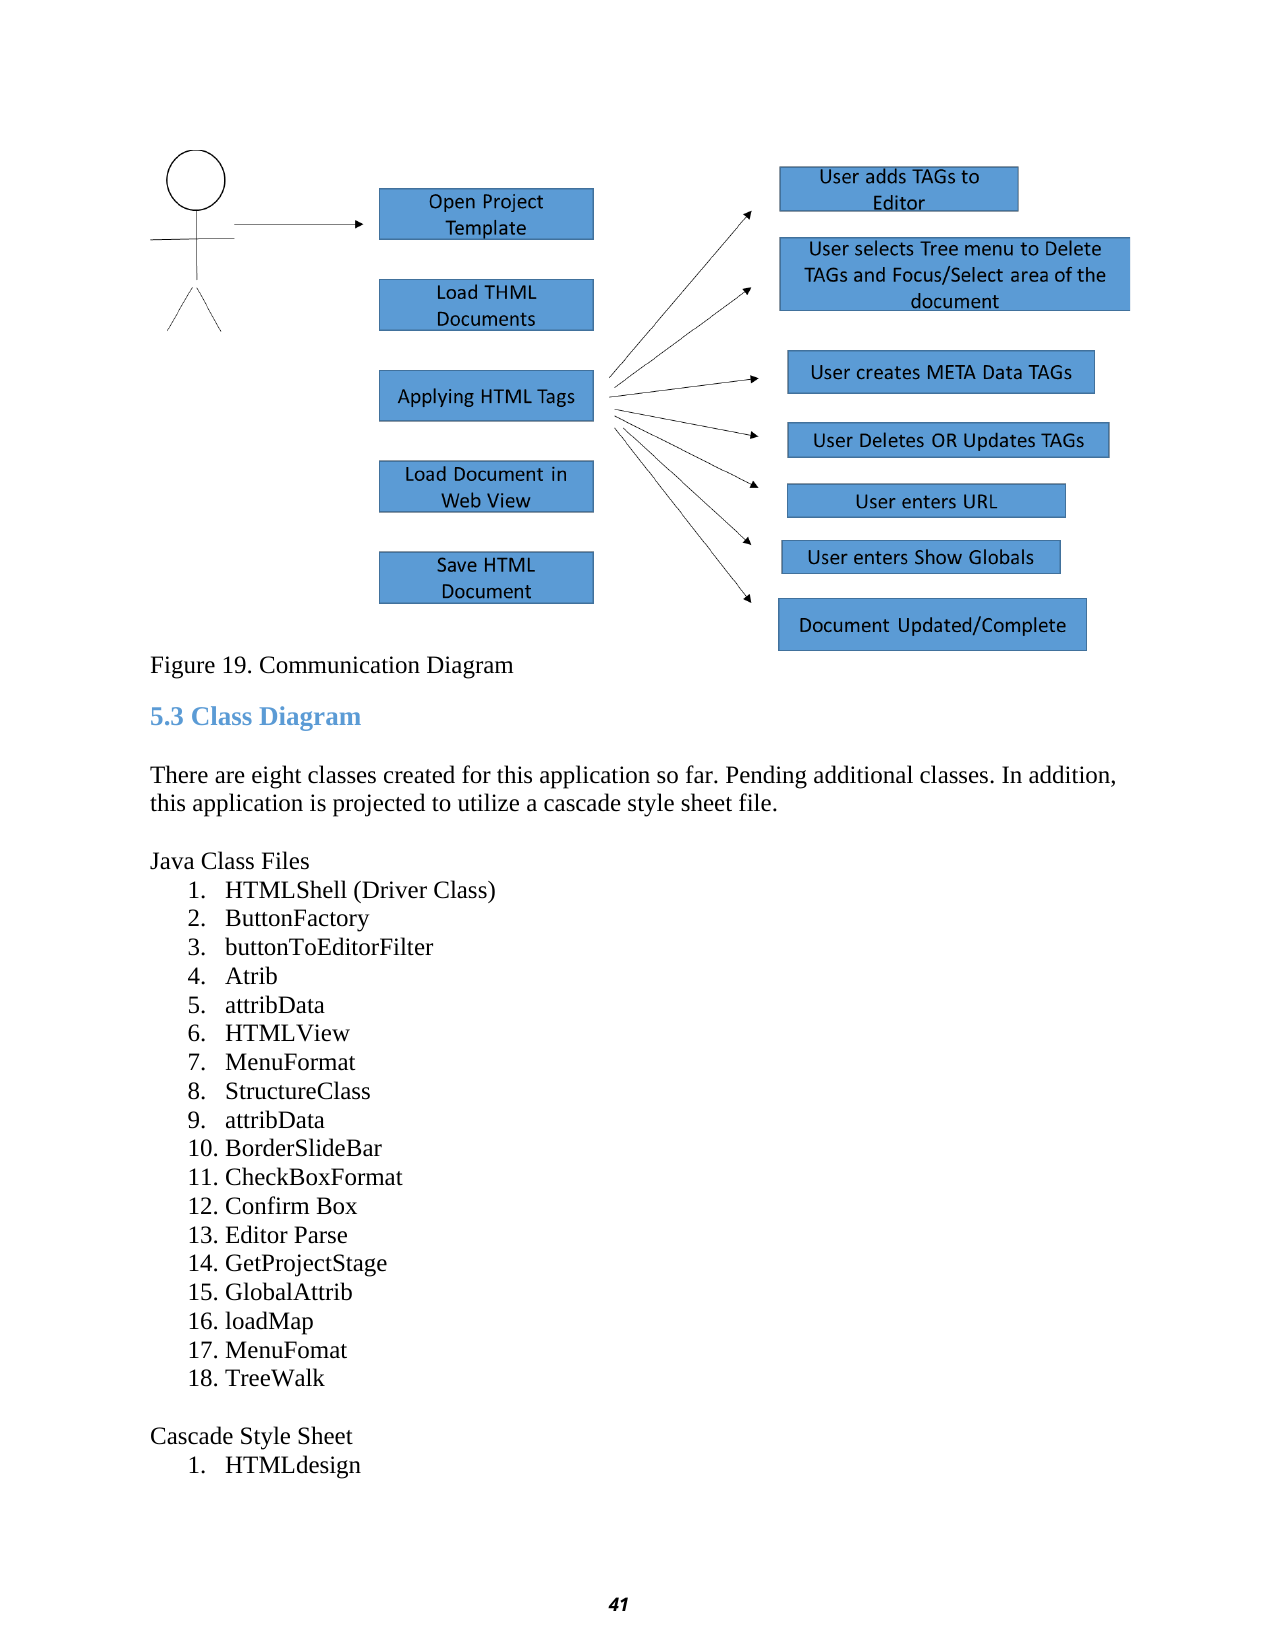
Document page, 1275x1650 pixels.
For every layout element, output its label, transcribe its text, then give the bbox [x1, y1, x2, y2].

list GetProjectStage [187, 1248, 1125, 1277]
list GlobalAttrib [187, 1277, 1125, 1306]
list MenuFormat [187, 1047, 1125, 1076]
list TreeWalk [187, 1363, 1125, 1392]
list Atrib [187, 961, 1125, 990]
list buttonToEditorFilter [187, 932, 1125, 961]
text Java Class Files [150, 846, 1125, 875]
list Confirm Box [187, 1191, 1125, 1220]
list loadMap [187, 1306, 1125, 1335]
list ButtonFactory [187, 903, 1125, 932]
list HTMLView [187, 1018, 1125, 1047]
text Figure 19. Communication Diagram [150, 651, 1125, 679]
text Cascade Style Sheet [150, 1421, 1125, 1450]
list attribData [187, 1105, 1125, 1133]
list BorderSlideBar [187, 1133, 1125, 1162]
subtitle 5.3 Class Diagram [150, 700, 1125, 731]
list StructureClass [187, 1076, 1125, 1105]
list MenuFomat [187, 1335, 1125, 1363]
list CheckBoxFormat [187, 1162, 1125, 1191]
list Editor Parse [187, 1220, 1125, 1248]
list HTMLdesign [187, 1450, 1125, 1478]
picture [150, 150, 1130, 651]
list attribData [187, 990, 1125, 1018]
text There are eight classes created for this application so far. Pending additional classes. In addition, this application is projected to utilize a cascade style sheet file. [150, 760, 1125, 817]
list HTMLShell (Driver Class) [187, 875, 1125, 903]
